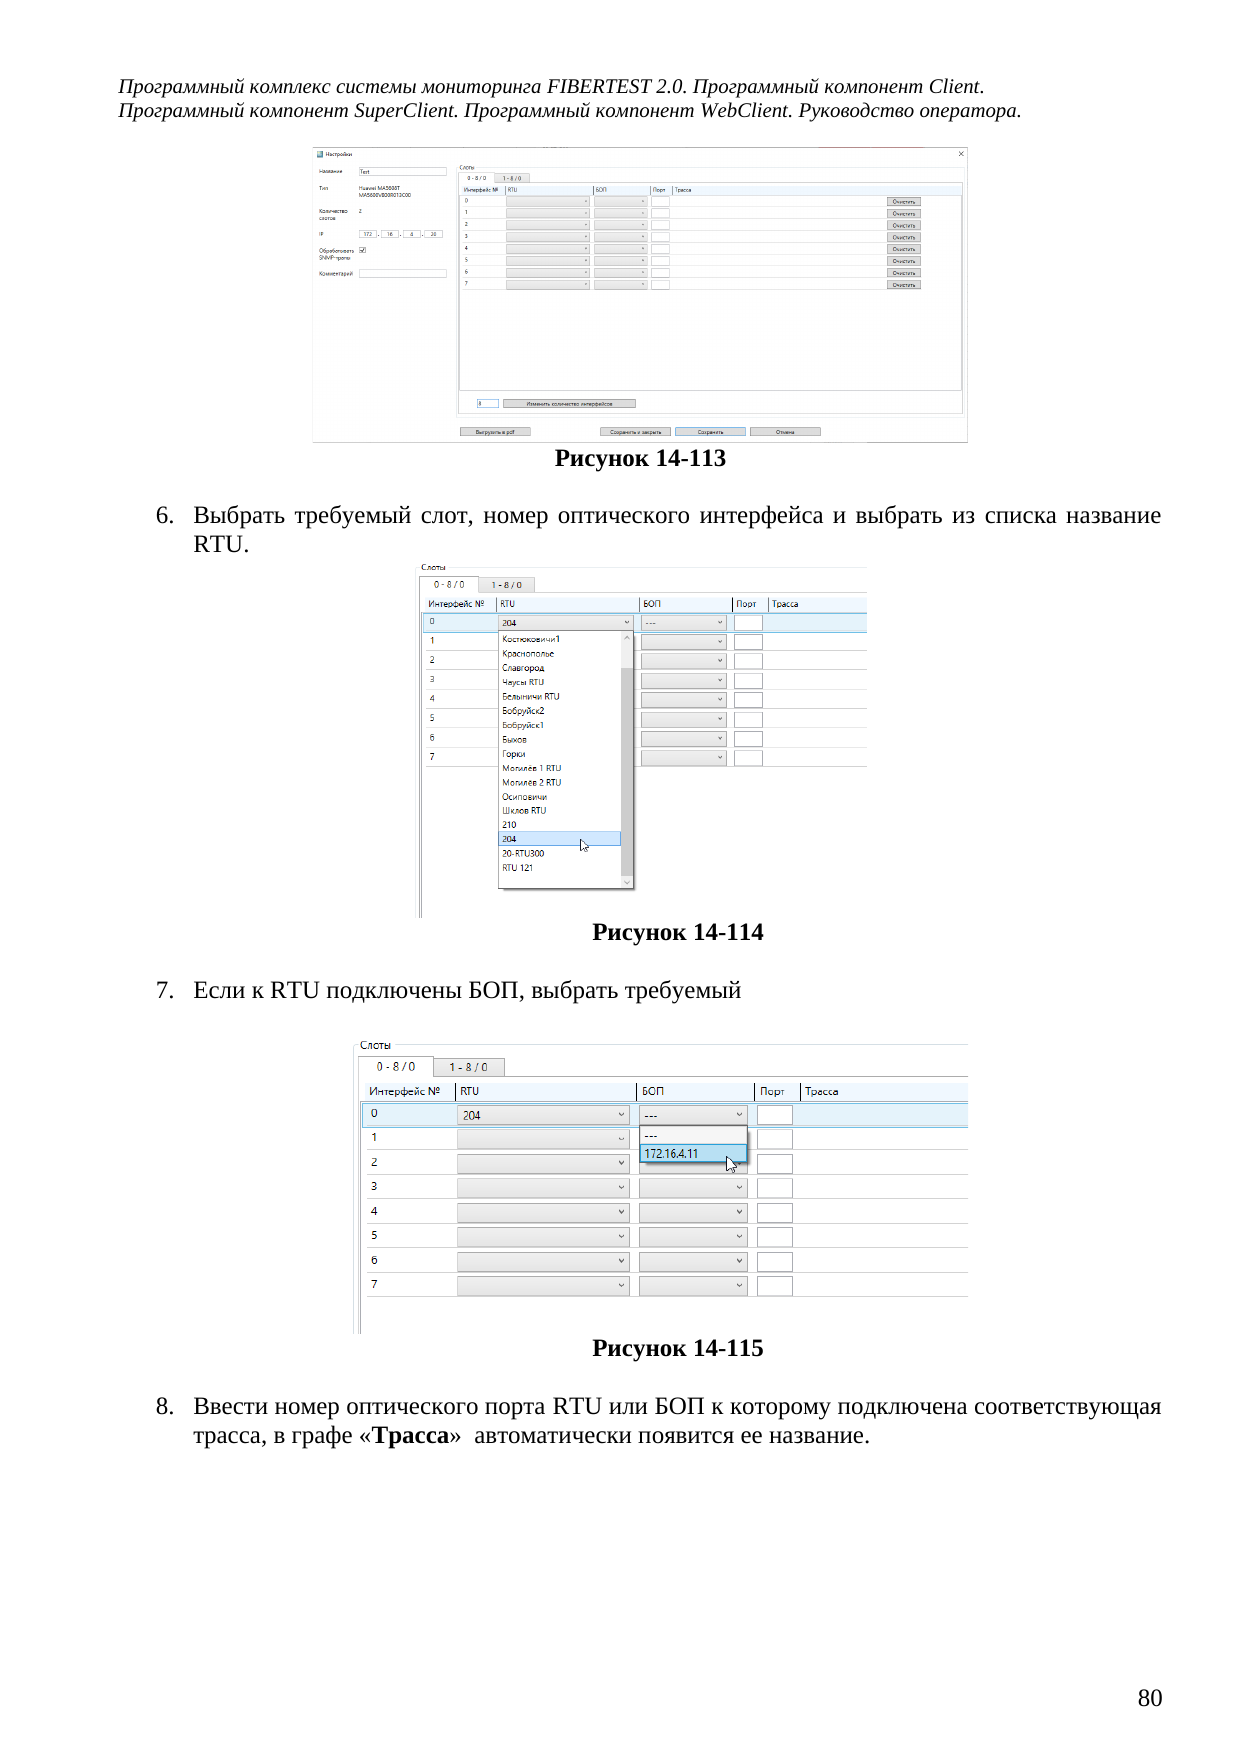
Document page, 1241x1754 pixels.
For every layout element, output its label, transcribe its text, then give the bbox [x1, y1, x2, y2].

list Ввести номер оптического порта RTU или БОП к которому подключена соответствующая трасса, в графе «Трасса» автоматически появится ее название. [156, 1391, 1162, 1448]
list Выбрать требуемый слот, номер оптического интерфейса и выбрать из списка название RTU. [156, 500, 1162, 558]
picture [350, 1032, 969, 1334]
picture [413, 557, 867, 918]
list Если к RTU подключены БОП, выбрать требуемый [156, 975, 1162, 1004]
picture [312, 147, 968, 443]
